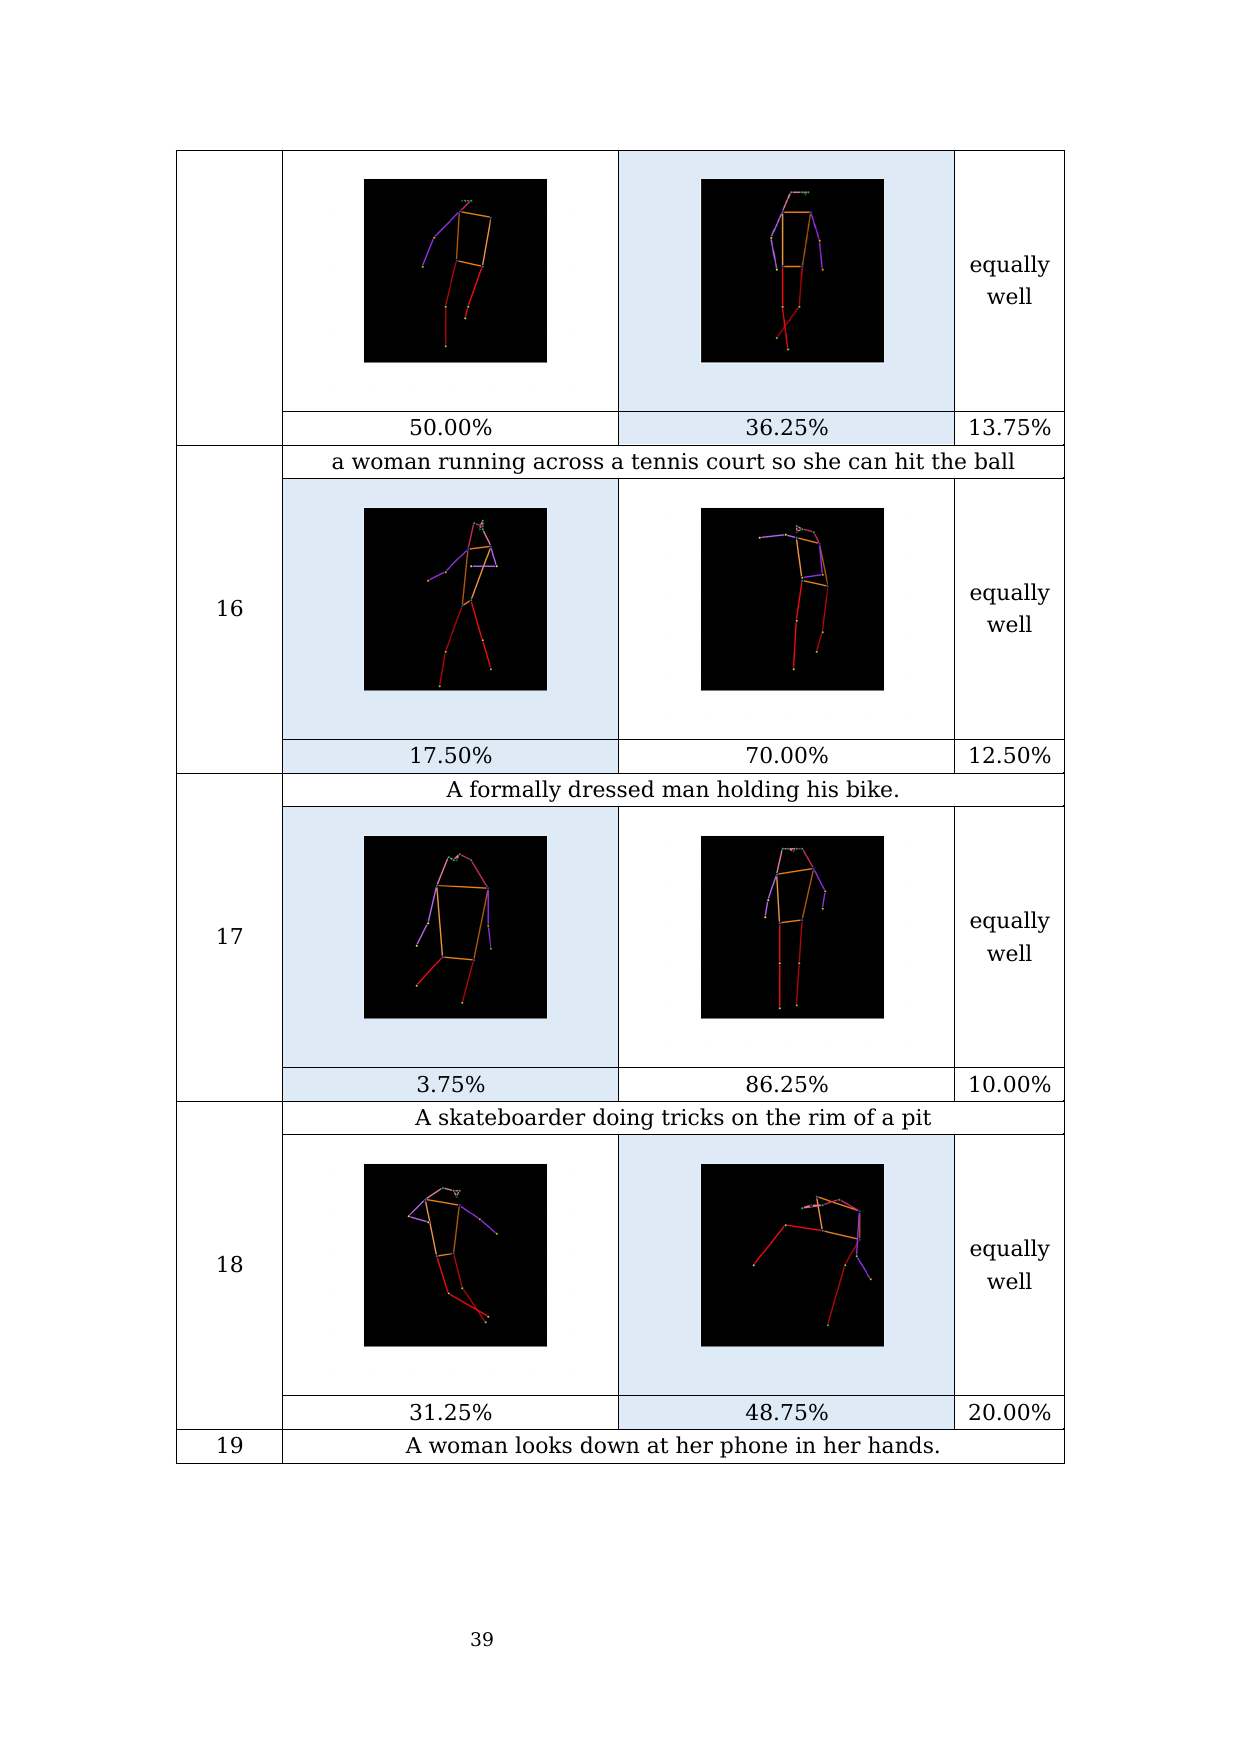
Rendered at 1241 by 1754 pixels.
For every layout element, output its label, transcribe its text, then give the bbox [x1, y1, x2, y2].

table_cell 10.00% [955, 1068, 1064, 1101]
picture [630, 479, 945, 716]
picture [293, 479, 609, 716]
table_cell 31.25% [283, 1396, 618, 1429]
picture [630, 151, 945, 388]
table_cell A formally dressed man holding his bike. [283, 774, 1064, 806]
picture [293, 151, 609, 388]
table_cell 36.25% [619, 412, 954, 444]
picture [630, 1135, 945, 1372]
table_cell 70.00% [619, 740, 954, 773]
table_cell [283, 807, 618, 1067]
table_cell equally well [955, 479, 1064, 739]
table_cell [619, 807, 954, 1067]
table_cell [619, 151, 954, 411]
picture [293, 1135, 609, 1372]
table_cell 17.50% [283, 740, 618, 773]
table_cell equally well [955, 807, 1064, 1067]
table_cell 17 [177, 774, 282, 1101]
table_cell 20.00% [955, 1396, 1064, 1429]
table_cell 15 [177, 151, 282, 444]
table_cell 48.75% [619, 1396, 954, 1429]
table_cell [283, 479, 618, 739]
table_cell a woman running across a tennis court so she can hit the ball [283, 446, 1064, 478]
table_cell 86.25% [619, 1068, 954, 1101]
table_cell equally well [955, 151, 1064, 411]
table_cell A skateboarder doing tricks on the rim of a pit [283, 1102, 1064, 1134]
table_cell 19 [177, 1430, 282, 1462]
table_cell equally well [955, 1135, 1064, 1395]
table_cell [619, 479, 954, 739]
table_cell 3.75% [283, 1068, 618, 1101]
picture [293, 807, 609, 1044]
table_cell 12.50% [955, 740, 1064, 773]
table_cell 13.75% [955, 412, 1064, 444]
picture [630, 807, 945, 1044]
table_cell [619, 1135, 954, 1395]
table_cell A woman looks down at her phone in her hands. [283, 1430, 1064, 1462]
table_cell 50.00% [283, 412, 618, 444]
table_cell 18 [177, 1102, 282, 1429]
table_cell [283, 151, 618, 411]
table_cell [283, 1135, 618, 1395]
table_cell 16 [177, 446, 282, 773]
